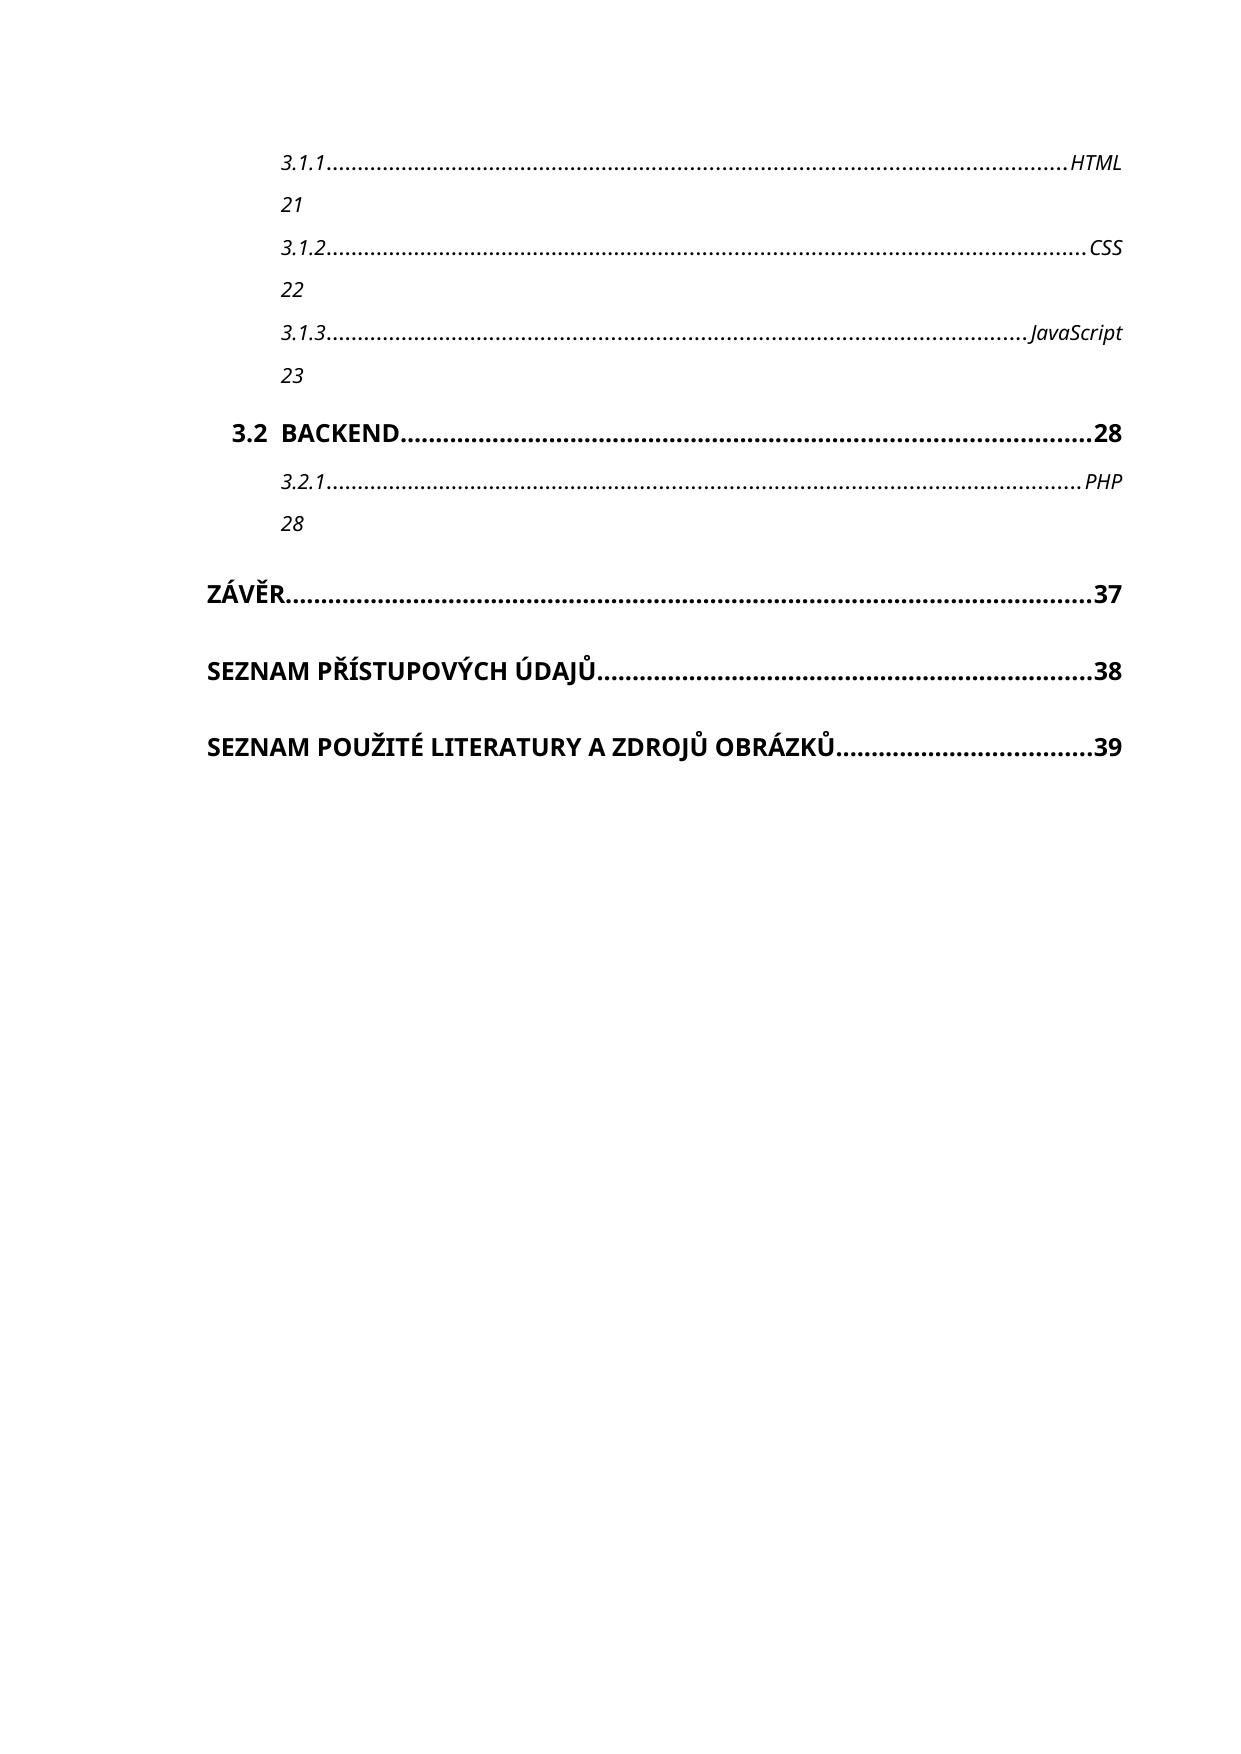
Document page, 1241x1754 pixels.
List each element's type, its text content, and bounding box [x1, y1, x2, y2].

text 3.1.3 JavaScript 23 [281, 318, 1122, 389]
text 3.1.1 HTML 21 [281, 148, 1122, 219]
text Seznam přístupových údajů 38 [207, 653, 1122, 687]
text Seznam použité literatury a zdrojů obrázků 39 [207, 729, 1122, 763]
text 3.2 Backend 28 [232, 416, 1122, 450]
text Závěr 37 [207, 577, 1122, 611]
text 3.2.1 PHP 28 [281, 467, 1122, 538]
text 3.1.2 CSS 22 [281, 233, 1122, 304]
